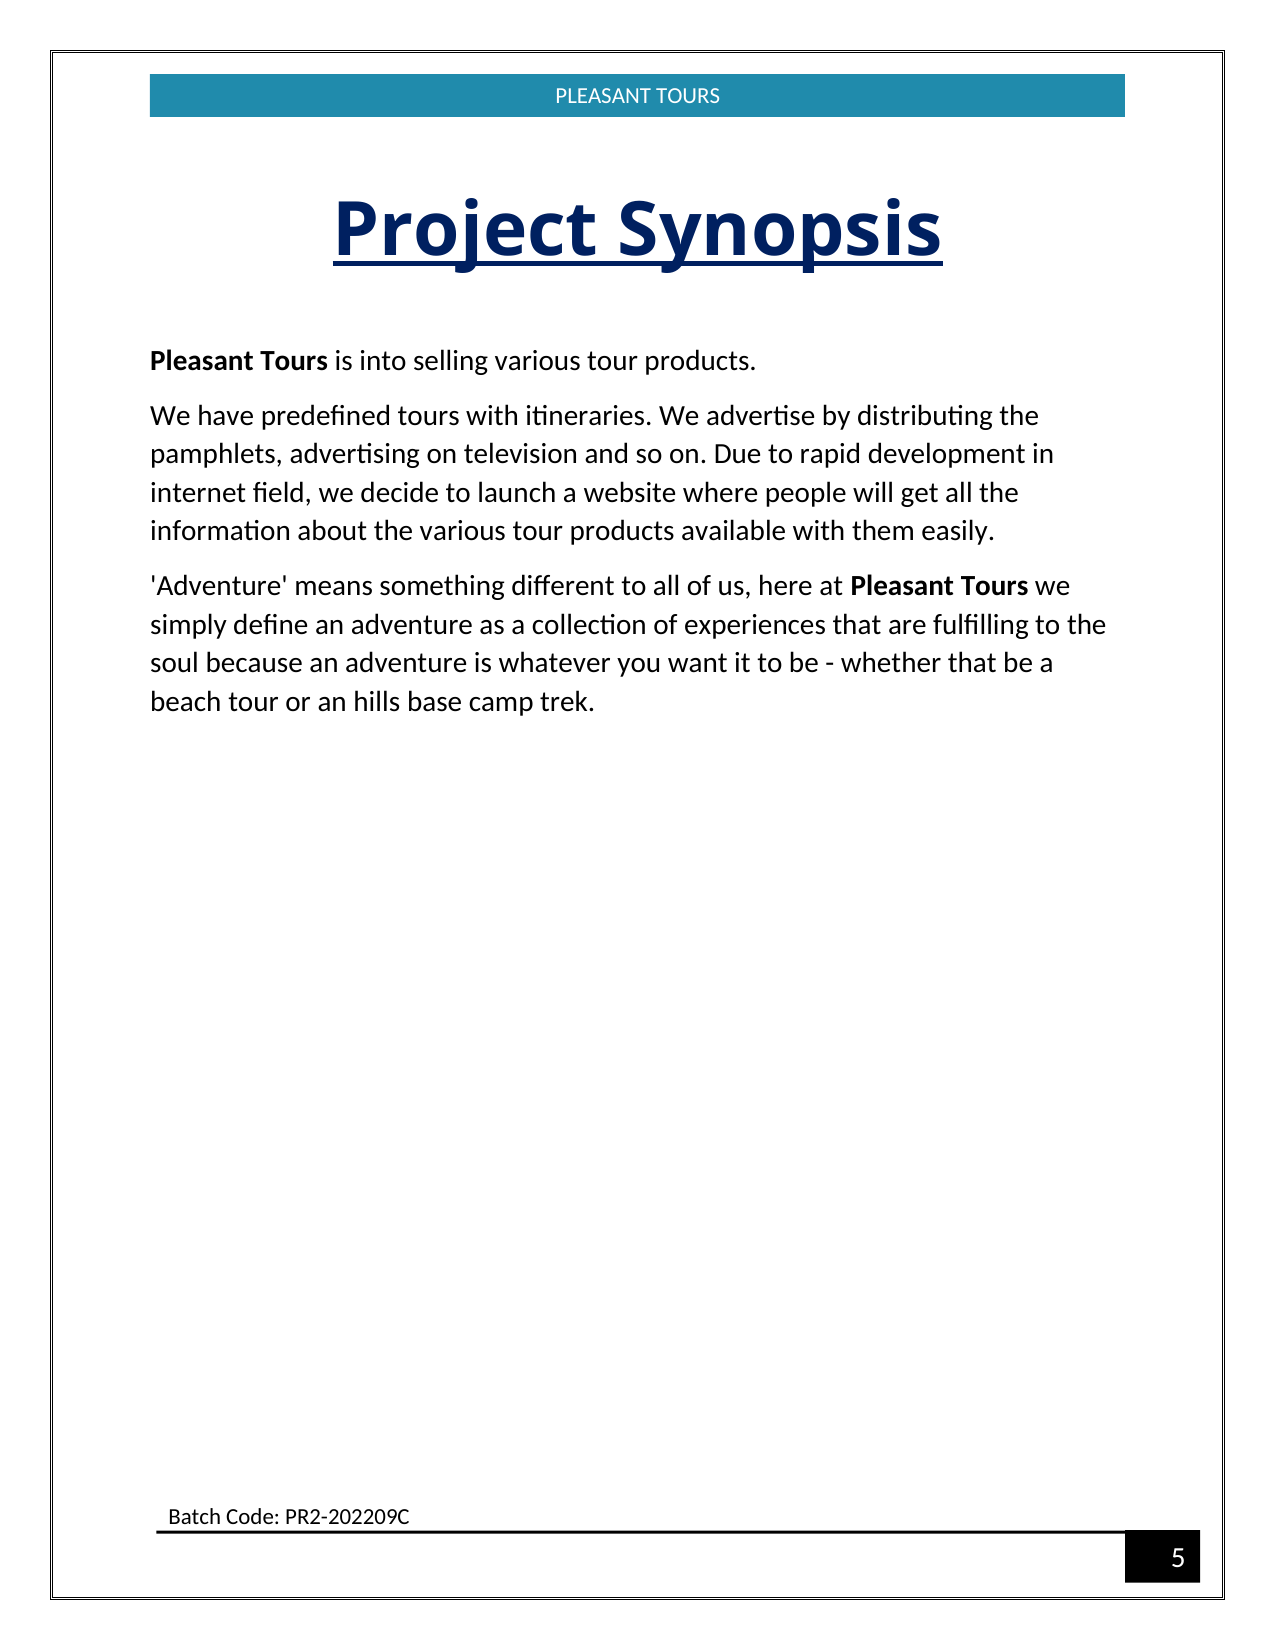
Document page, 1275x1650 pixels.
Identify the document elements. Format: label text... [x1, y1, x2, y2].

text Pleasant Tours is into selling various tour products. [150, 342, 1125, 377]
text 'Adventure' means something different to all of us, here at Pleasant Tours we simply define an adventure as a collection of experiences that are fulfilling to the soul because an adventure is whatever you want it to be - whether that be a beach tour or an hills base camp trek. [150, 567, 1125, 718]
subtitle Project Synopsis [150, 175, 1125, 277]
text We have predefined tours with itineraries. We advertise by distributing the pamphlets, advertising on television and so on. Due to rapid development in internet field, we decide to launch a website where people will get all the information about the various tour products available with them easily. [150, 397, 1125, 548]
